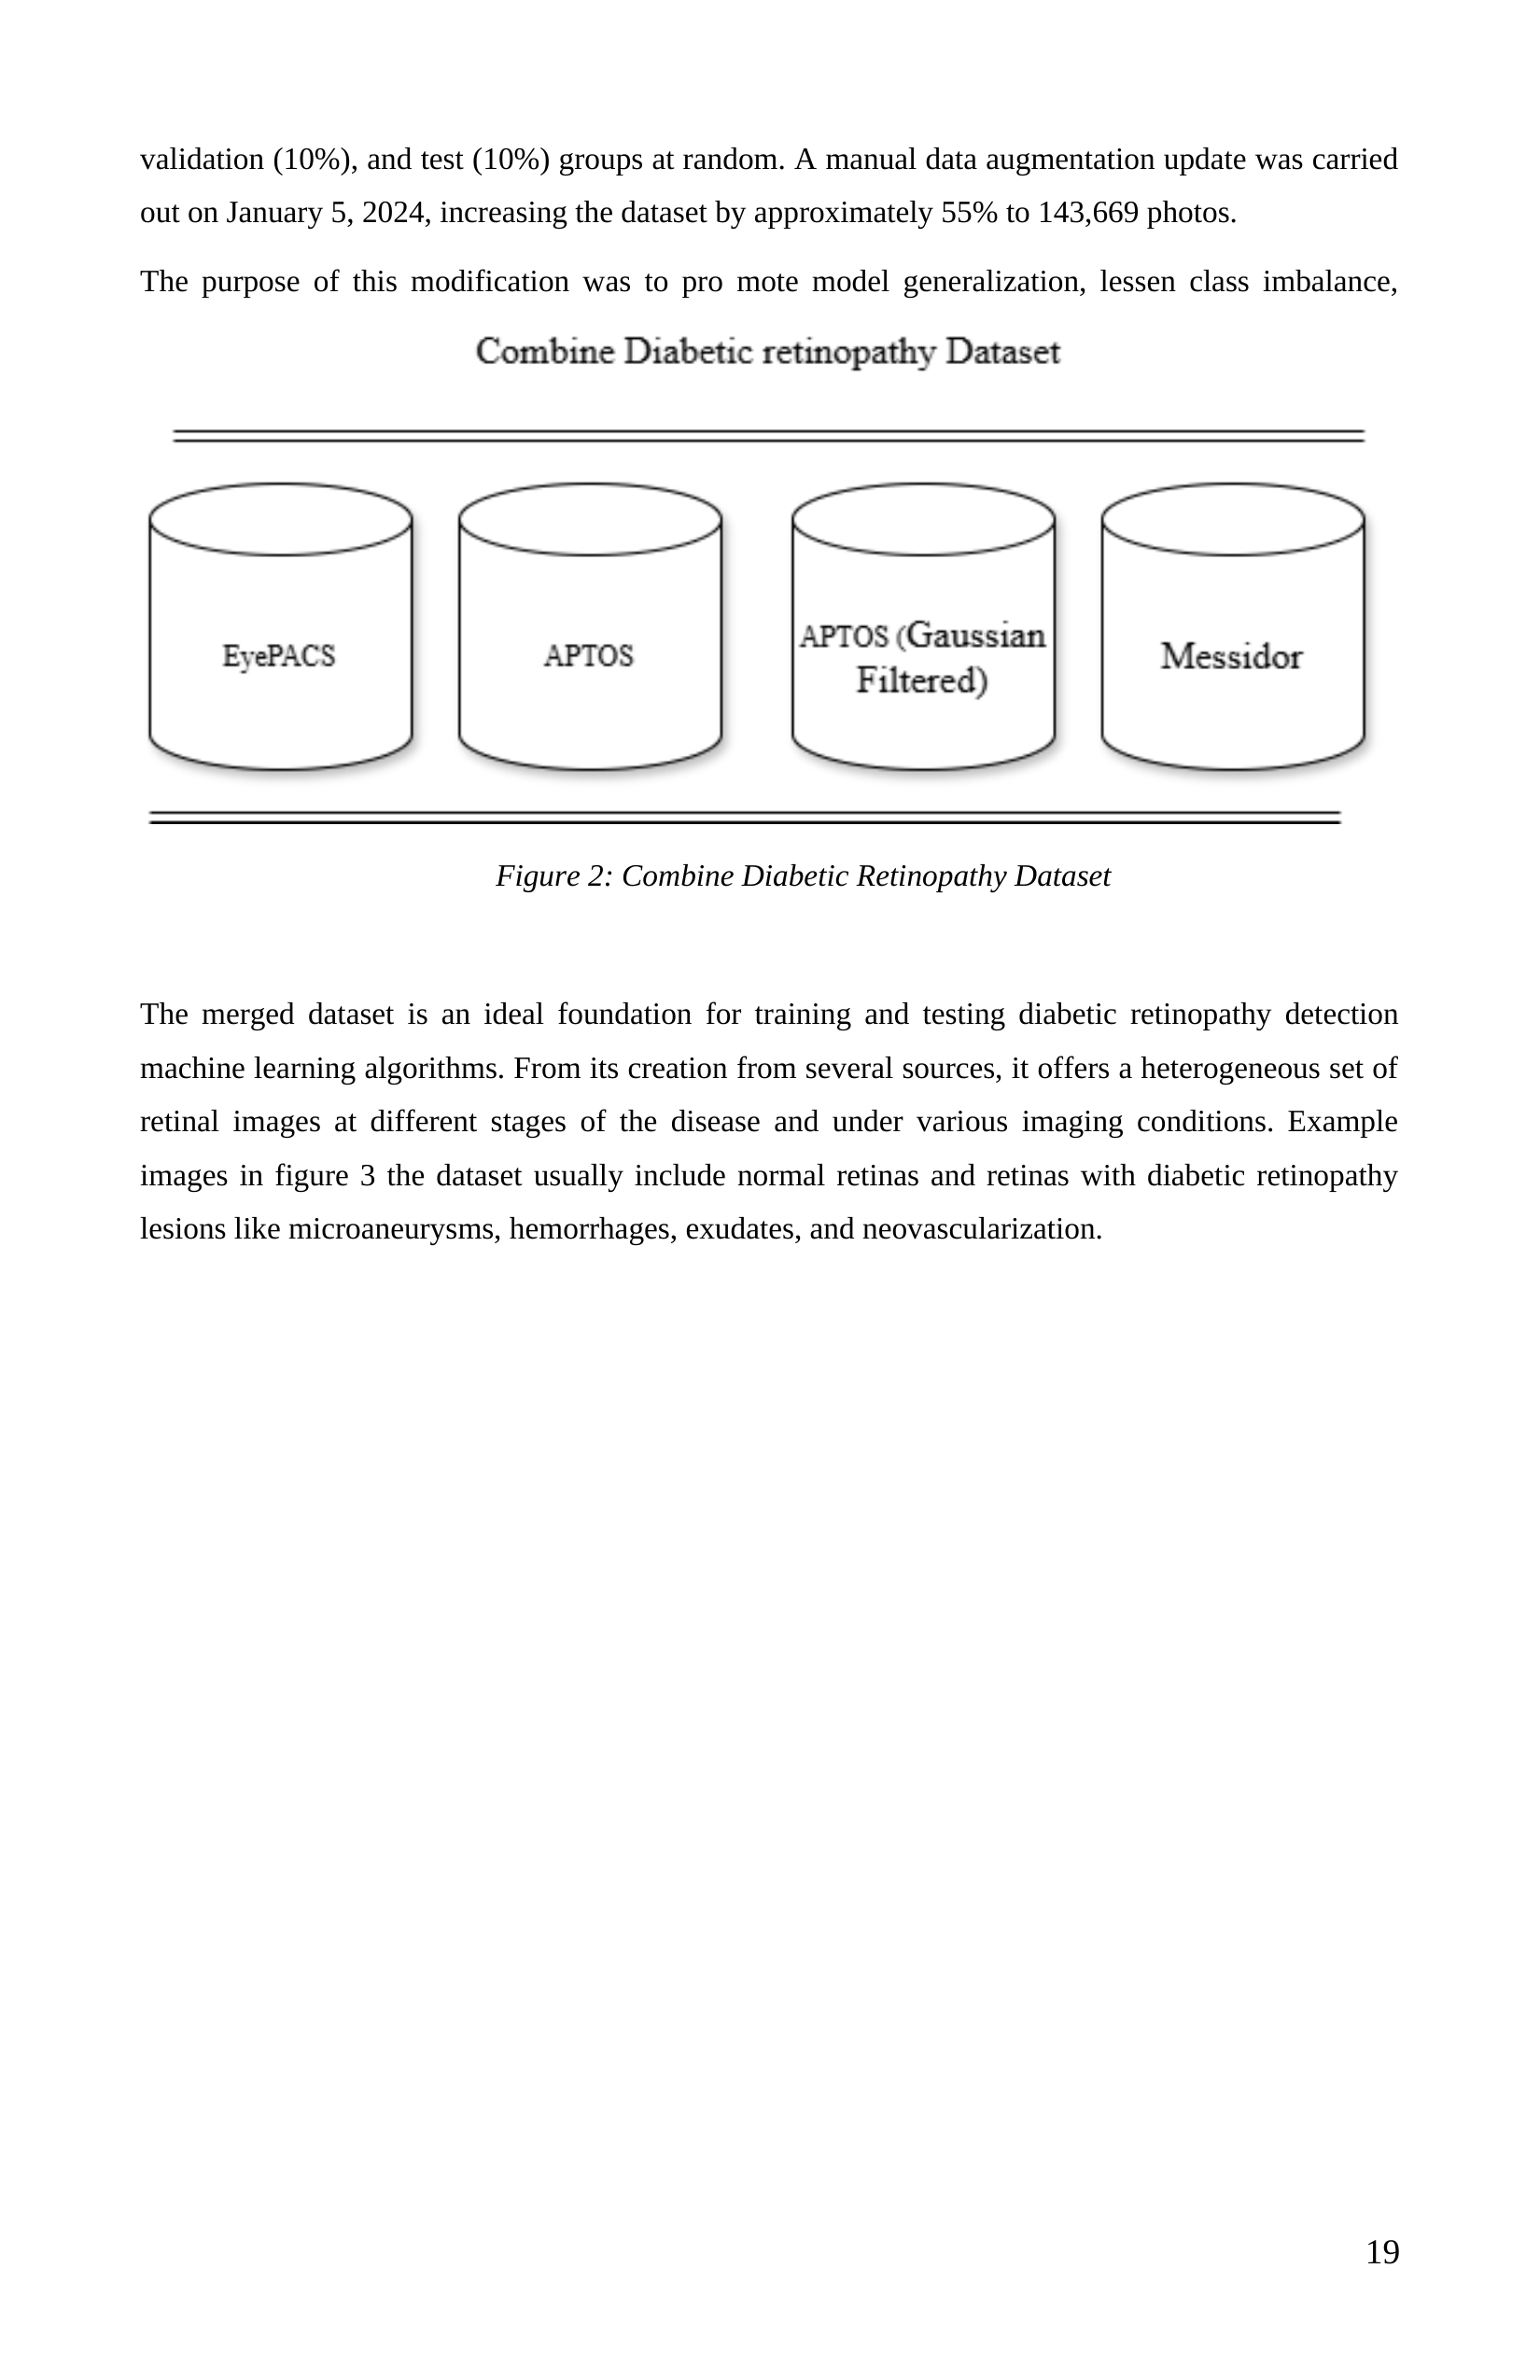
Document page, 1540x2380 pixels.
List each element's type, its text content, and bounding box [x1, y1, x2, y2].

picture [140, 316, 1380, 824]
text Figure 2: Combine Diabetic Retinopathy Dataset [210, 857, 1400, 892]
text The merged dataset is an ideal foundation for training and testing diabetic retinopathy detection machine learning algorithms. From its creation from several sources, it offers a heterogeneous set of retinal images at different stages of the disease and under various imaging conditions. Example images in figure 3 the dataset usually include normal retinas and retinas with diabetic retinopathy lesions like microaneurysms, hemorrhages, exudates, and neovascularization. [140, 995, 1400, 1246]
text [140, 140, 1400, 230]
